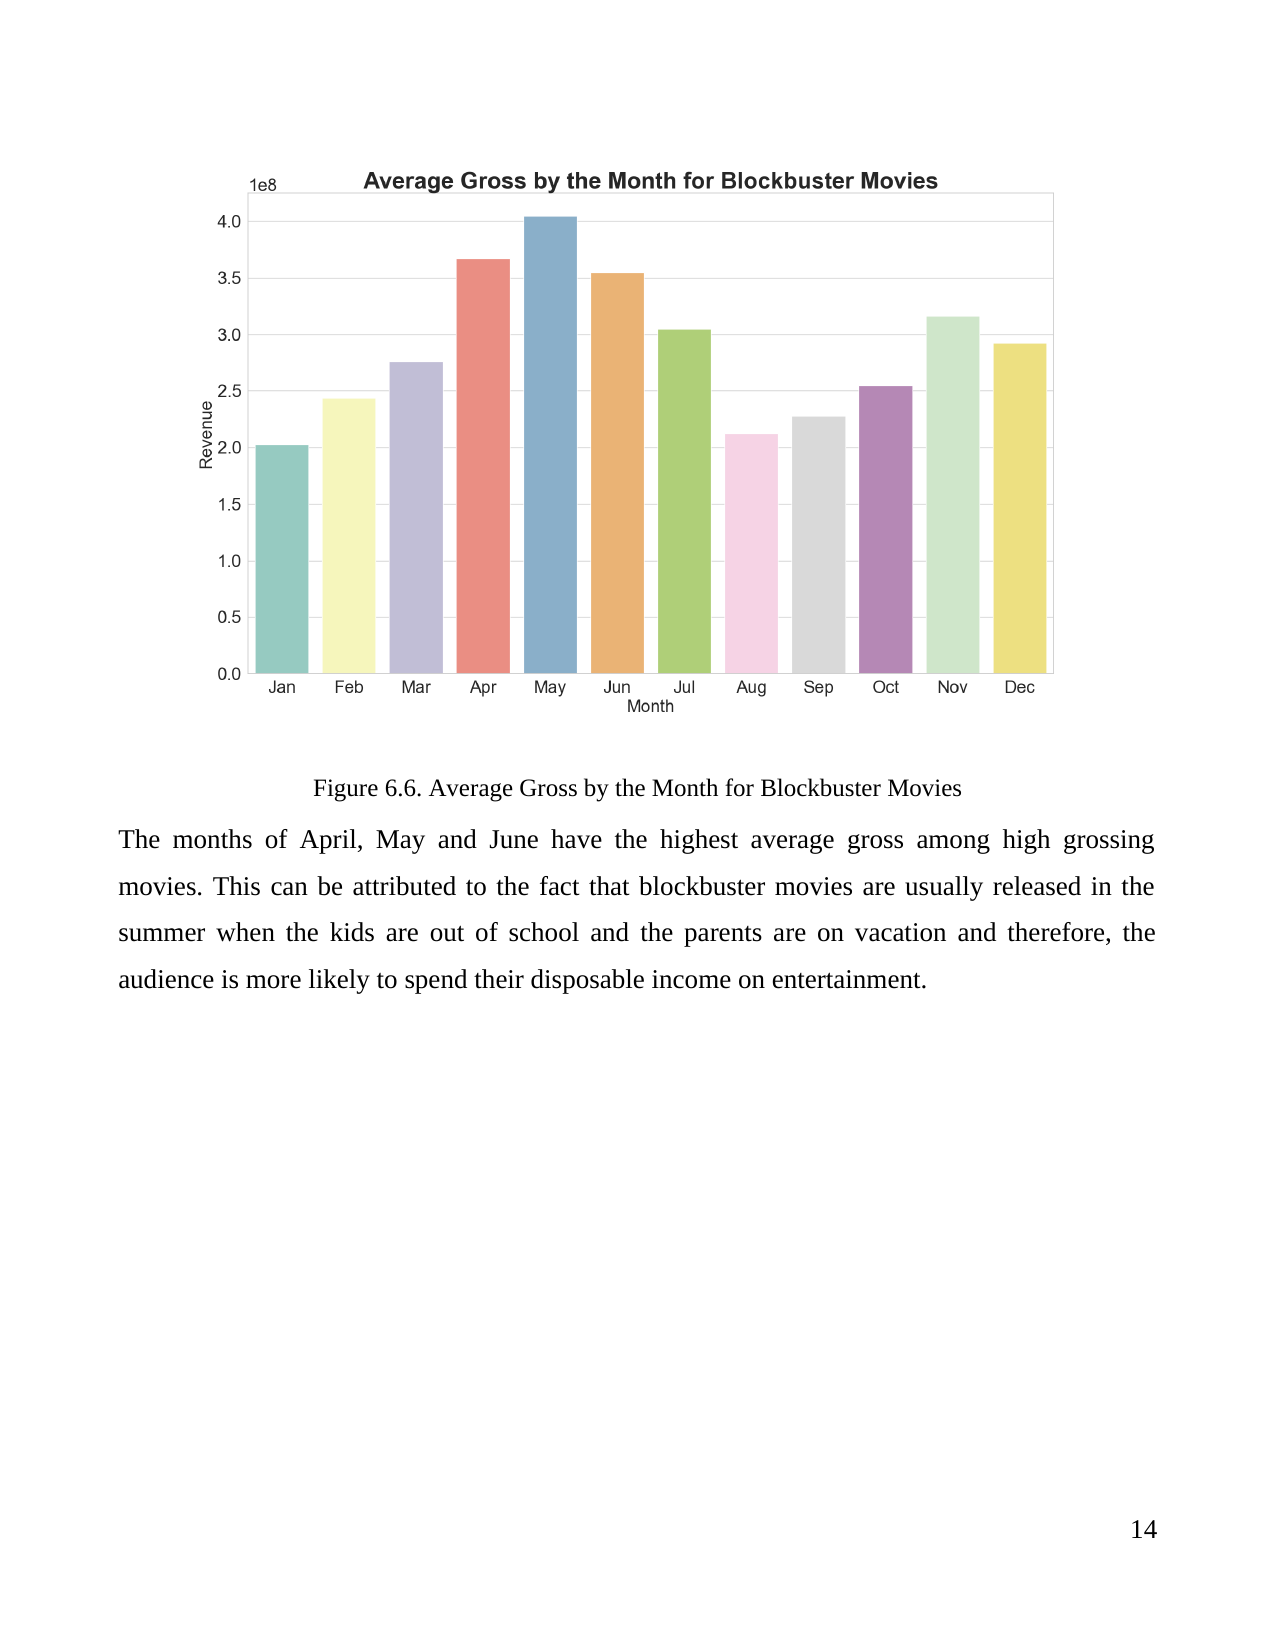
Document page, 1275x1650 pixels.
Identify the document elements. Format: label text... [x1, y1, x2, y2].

text The months of April, May and June have the highest average gross among high grossing movies. This can be attributed to the fact that blockbuster movies are usually released in the summer when the kids are out of school and the parents are on vacation and therefore, the audience is more likely to spend their disposable income on entertainment. [118, 823, 1157, 994]
text Figure 6.6. Average Gross by the Month for Blockbuster Movies [118, 773, 1157, 802]
picture [118, 118, 1157, 742]
